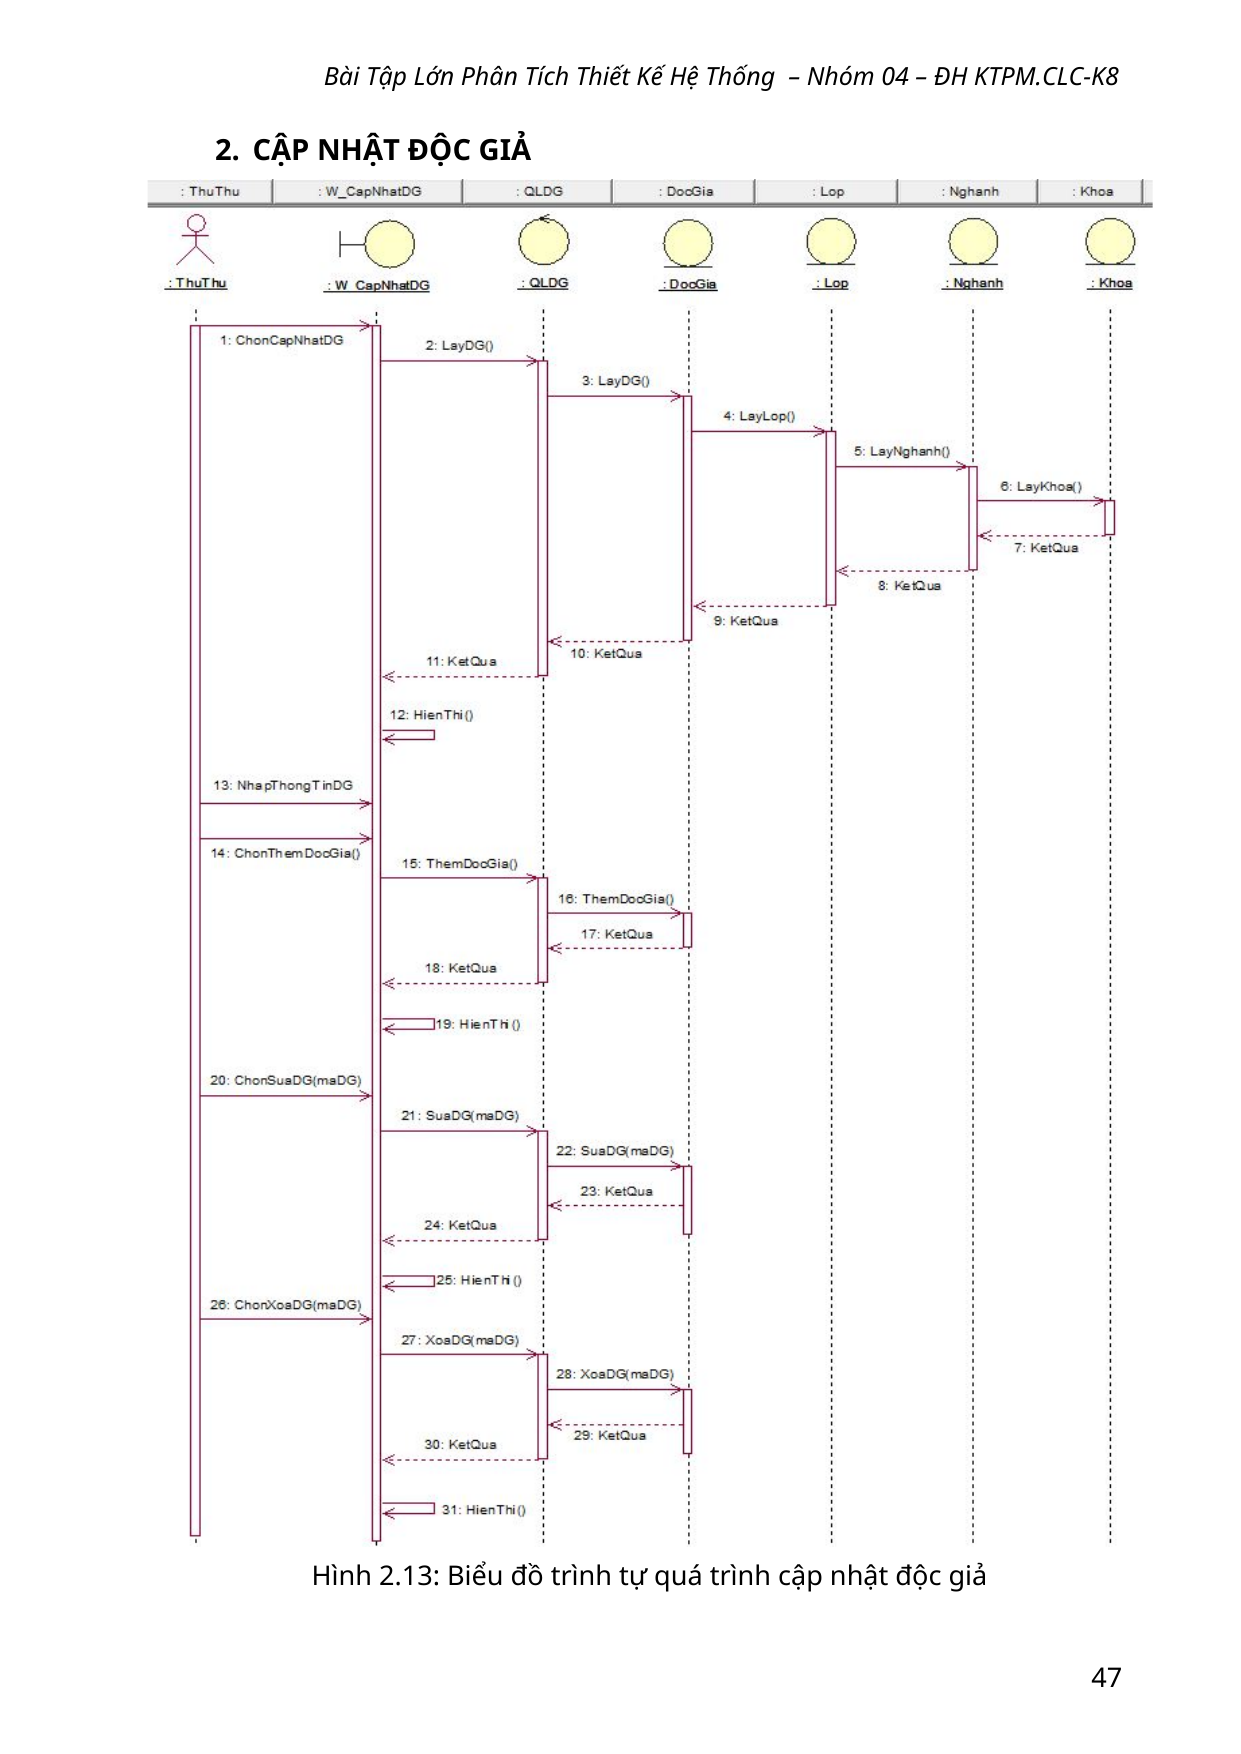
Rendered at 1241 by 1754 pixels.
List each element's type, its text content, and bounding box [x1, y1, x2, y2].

picture [147, 179, 1153, 1547]
text Hình 2.13: Biểu đồ trình tự quá trình cập nhật độc giả [177, 1557, 1122, 1593]
subtitle CẬP NHẬT ĐỘC GIẢ [215, 129, 1122, 169]
